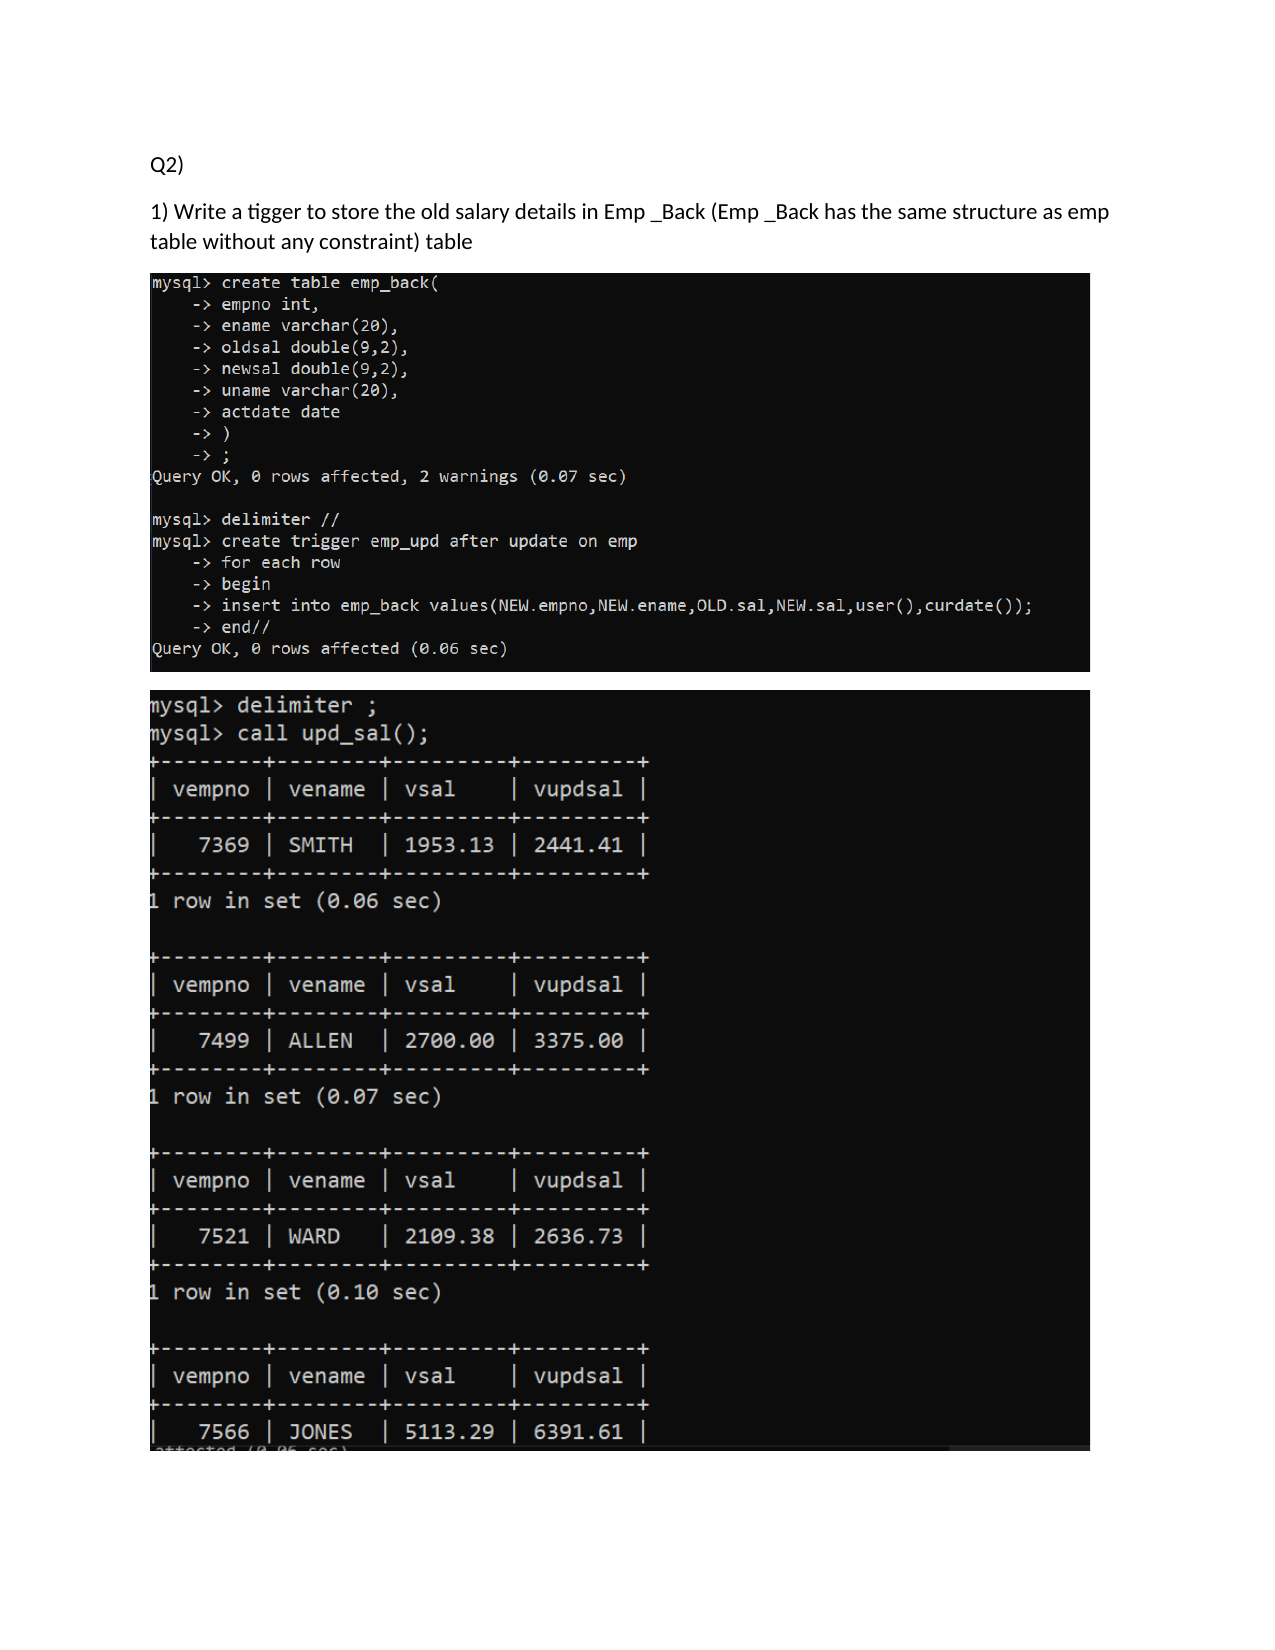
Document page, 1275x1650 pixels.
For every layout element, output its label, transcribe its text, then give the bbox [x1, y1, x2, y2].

text 1) Write a tigger to store the old salary details in Emp _Back (Emp _Back has the same structure as emp table without any constraint) table [150, 197, 1125, 255]
picture [150, 273, 1091, 672]
text Q2) [150, 150, 1125, 178]
picture [150, 690, 1091, 1451]
